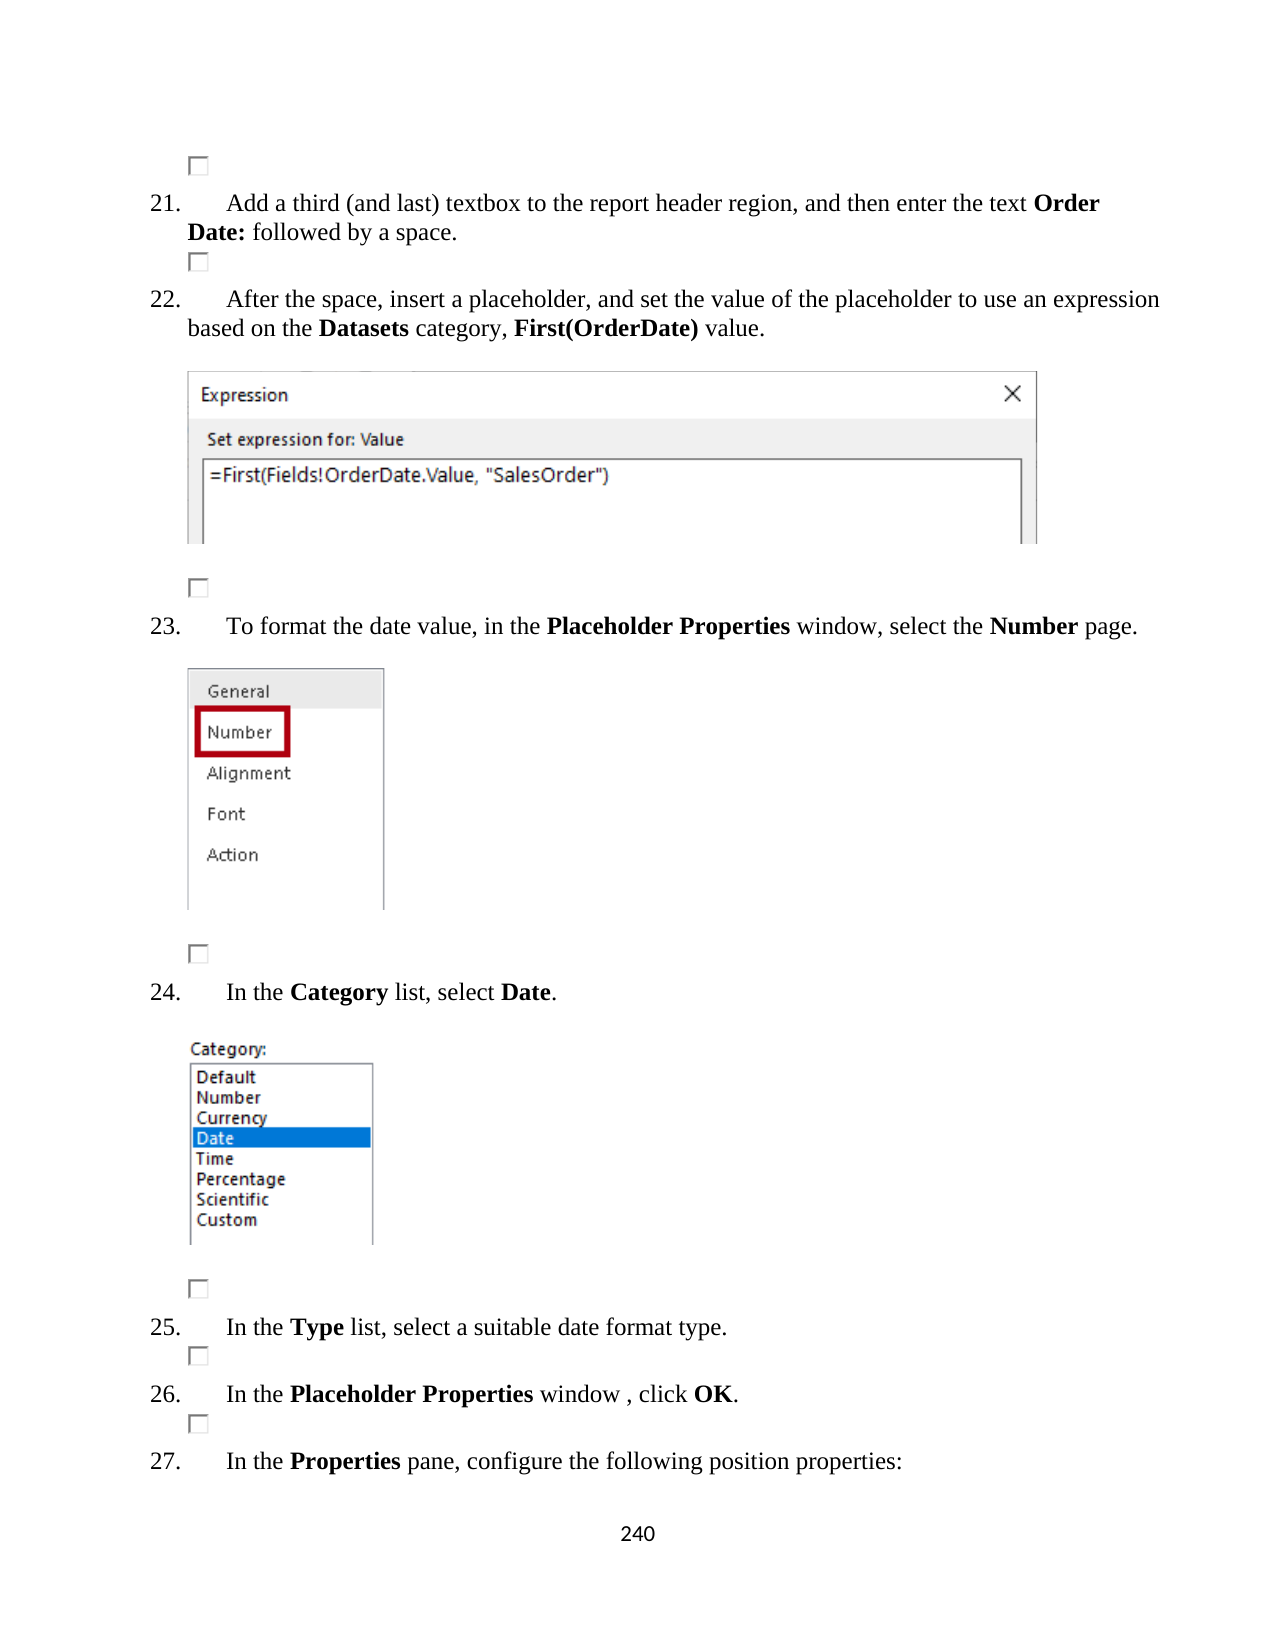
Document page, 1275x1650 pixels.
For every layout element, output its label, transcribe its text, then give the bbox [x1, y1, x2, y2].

picture [187, 1035, 374, 1245]
list In the Type list, select a suitable date format type. [150, 1274, 1162, 1341]
list In the Properties pane, configure the following position properties: [150, 1408, 1162, 1475]
list Add a third (and last) textbox to the report header region, and then enter the text Order Date: followed by a space. [150, 150, 1162, 246]
list In the Category list, select Date. [150, 939, 1162, 1006]
list In the Placeholder Properties window , click OK. [150, 1341, 1162, 1408]
picture [187, 668, 385, 910]
list After the space, insert a placeholder, and set the value of the placeholder to use an expression based on the Datasets category, First(OrderDate) value. [150, 246, 1162, 342]
list To format the date value, in the Placeholder Properties window, select the Number page. [150, 573, 1162, 640]
picture [187, 371, 1038, 544]
